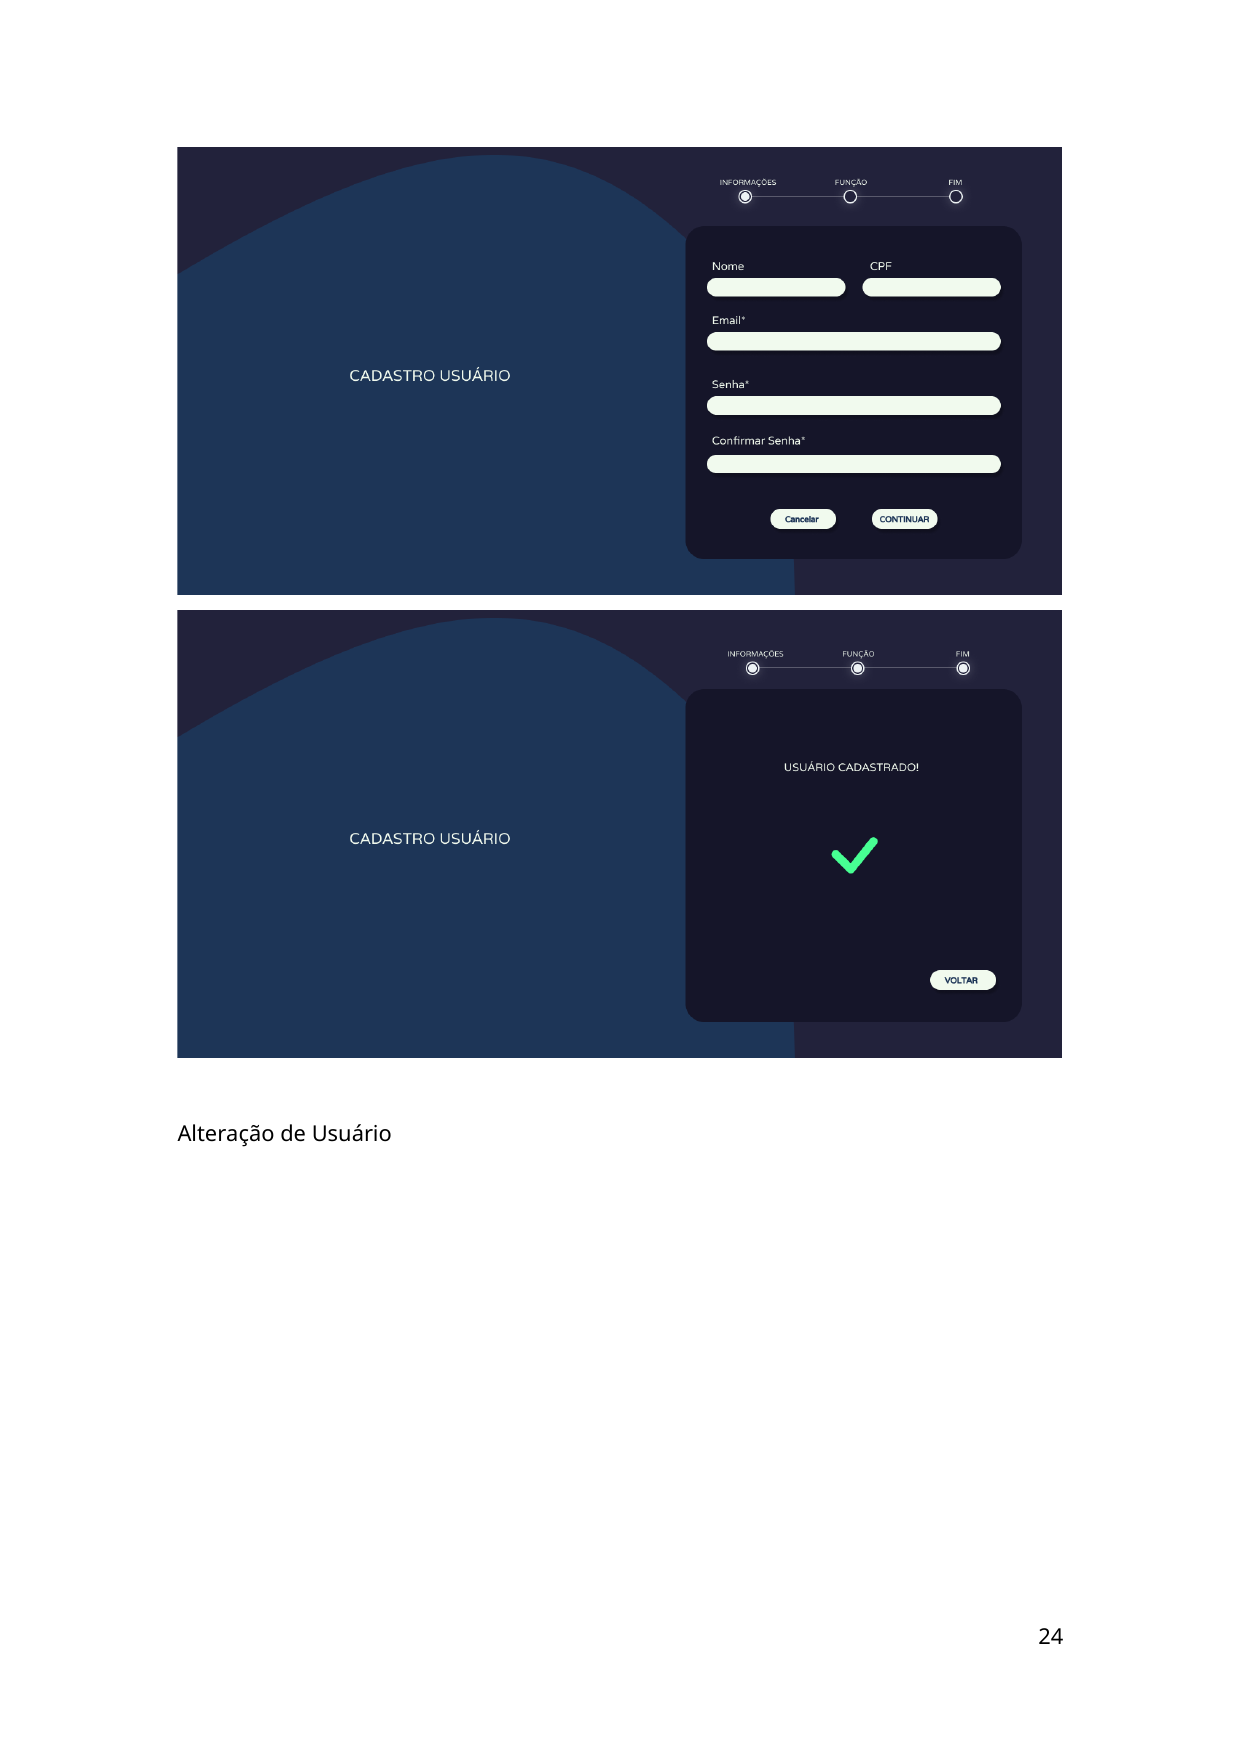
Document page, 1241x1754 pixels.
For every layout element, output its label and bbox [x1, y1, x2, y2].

picture [177, 147, 1062, 595]
picture [177, 610, 1062, 1058]
